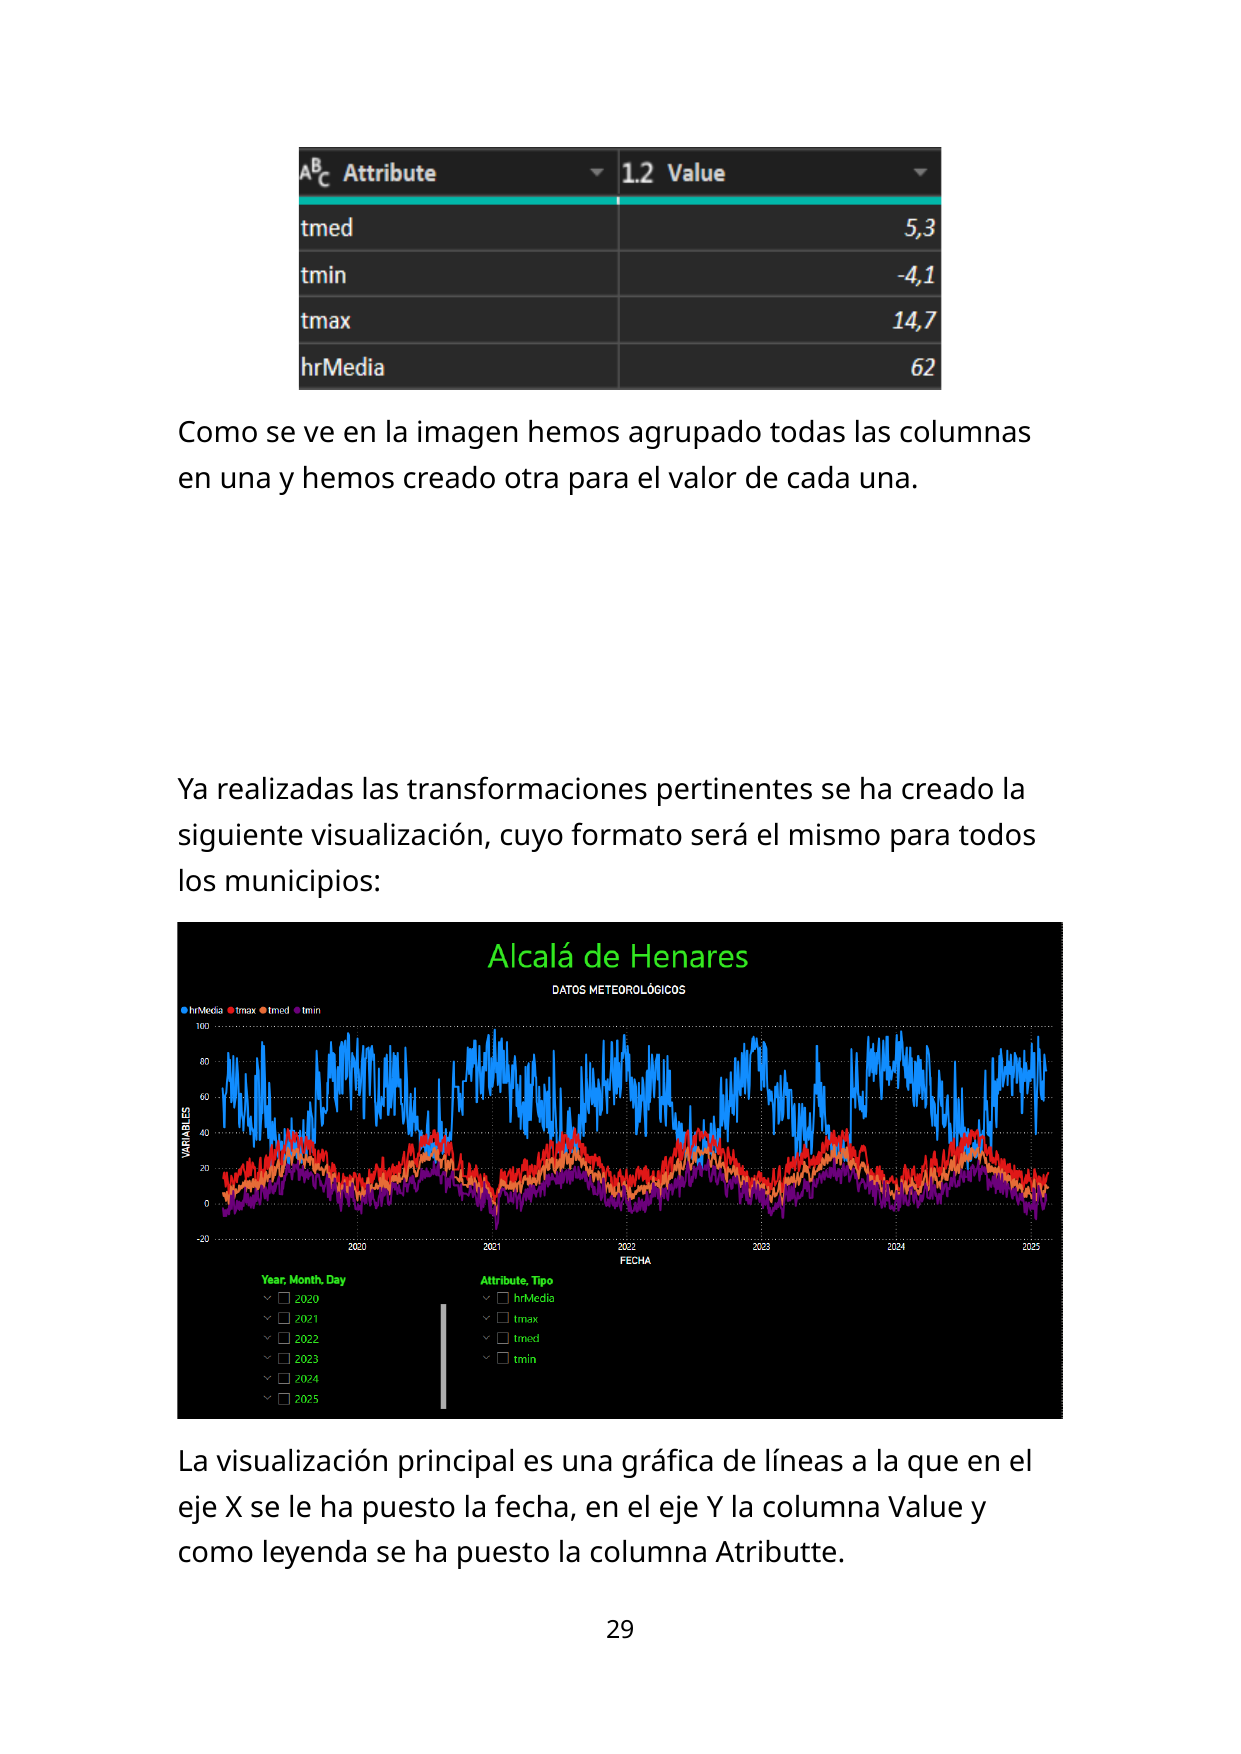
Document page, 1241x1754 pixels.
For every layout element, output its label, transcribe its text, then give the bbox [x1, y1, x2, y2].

text Ya realizadas las transformaciones pertinentes se ha creado la siguiente visualización, cuyo formato será el mismo para todos los municipios: [177, 769, 1063, 899]
text Como se ve en la imagen hemos agrupado todas las columnas en una y hemos creado otra para el valor de cada una. [177, 412, 1063, 497]
picture [177, 922, 1063, 1419]
text La visualización principal es una gráfica de líneas a la que en el eje X se le ha puesto la fecha, en el eje Y la columna Value y como leyenda se ha puesto la columna Atributte. [177, 1440, 1063, 1571]
picture [298, 147, 942, 390]
